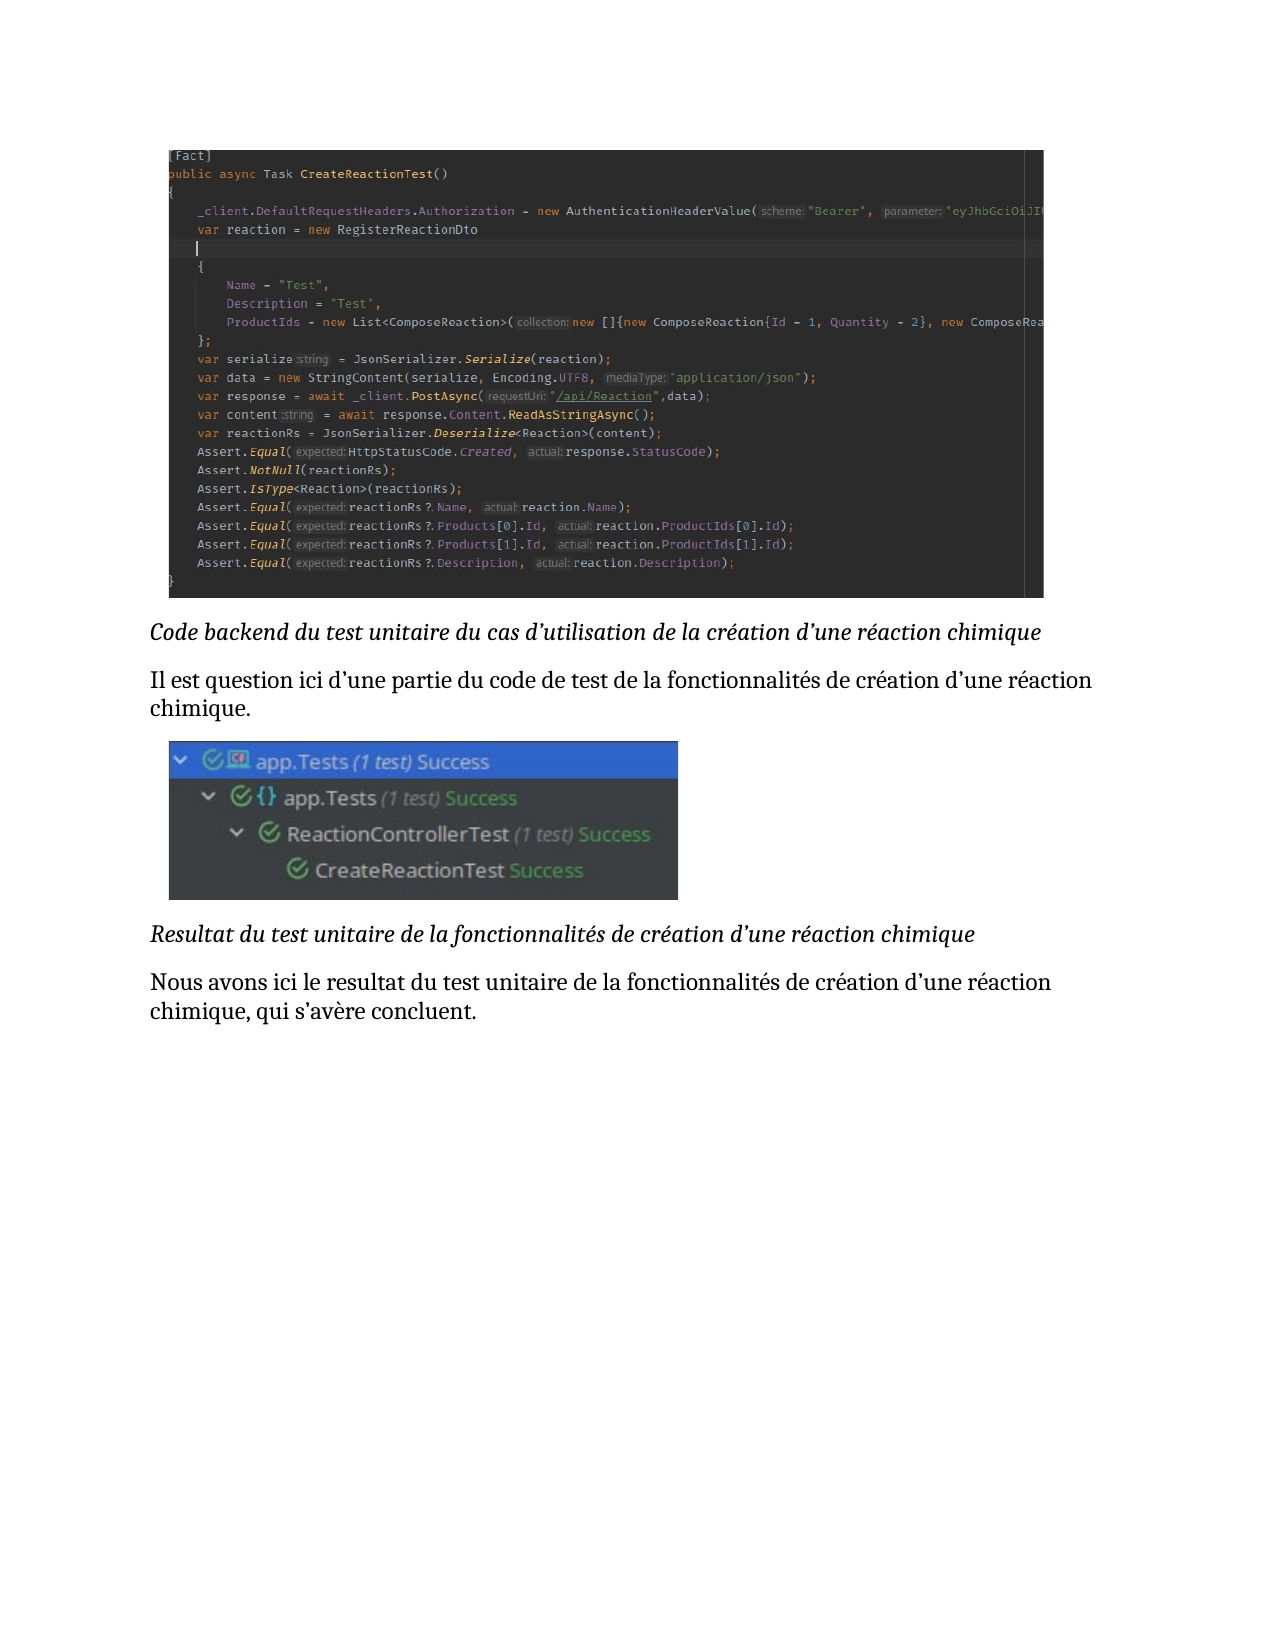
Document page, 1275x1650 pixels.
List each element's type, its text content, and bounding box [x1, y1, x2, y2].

picture [168, 150, 1044, 598]
picture [168, 741, 679, 900]
text Code backend du test unitaire du cas d’utilisation de la création d’une réaction chimique [150, 618, 1125, 647]
text Il est question ici d’une partie du code de test de la fonctionnalités de création d’une réaction chimique. [150, 666, 1125, 723]
text Nous avons ici le resultat du test unitaire de la fonctionnalités de création d’une réaction chimique, qui s’avère concluent. [150, 968, 1125, 1025]
text Resultat du test unitaire de la fonctionnalités de création d’une réaction chimique [150, 920, 1125, 949]
